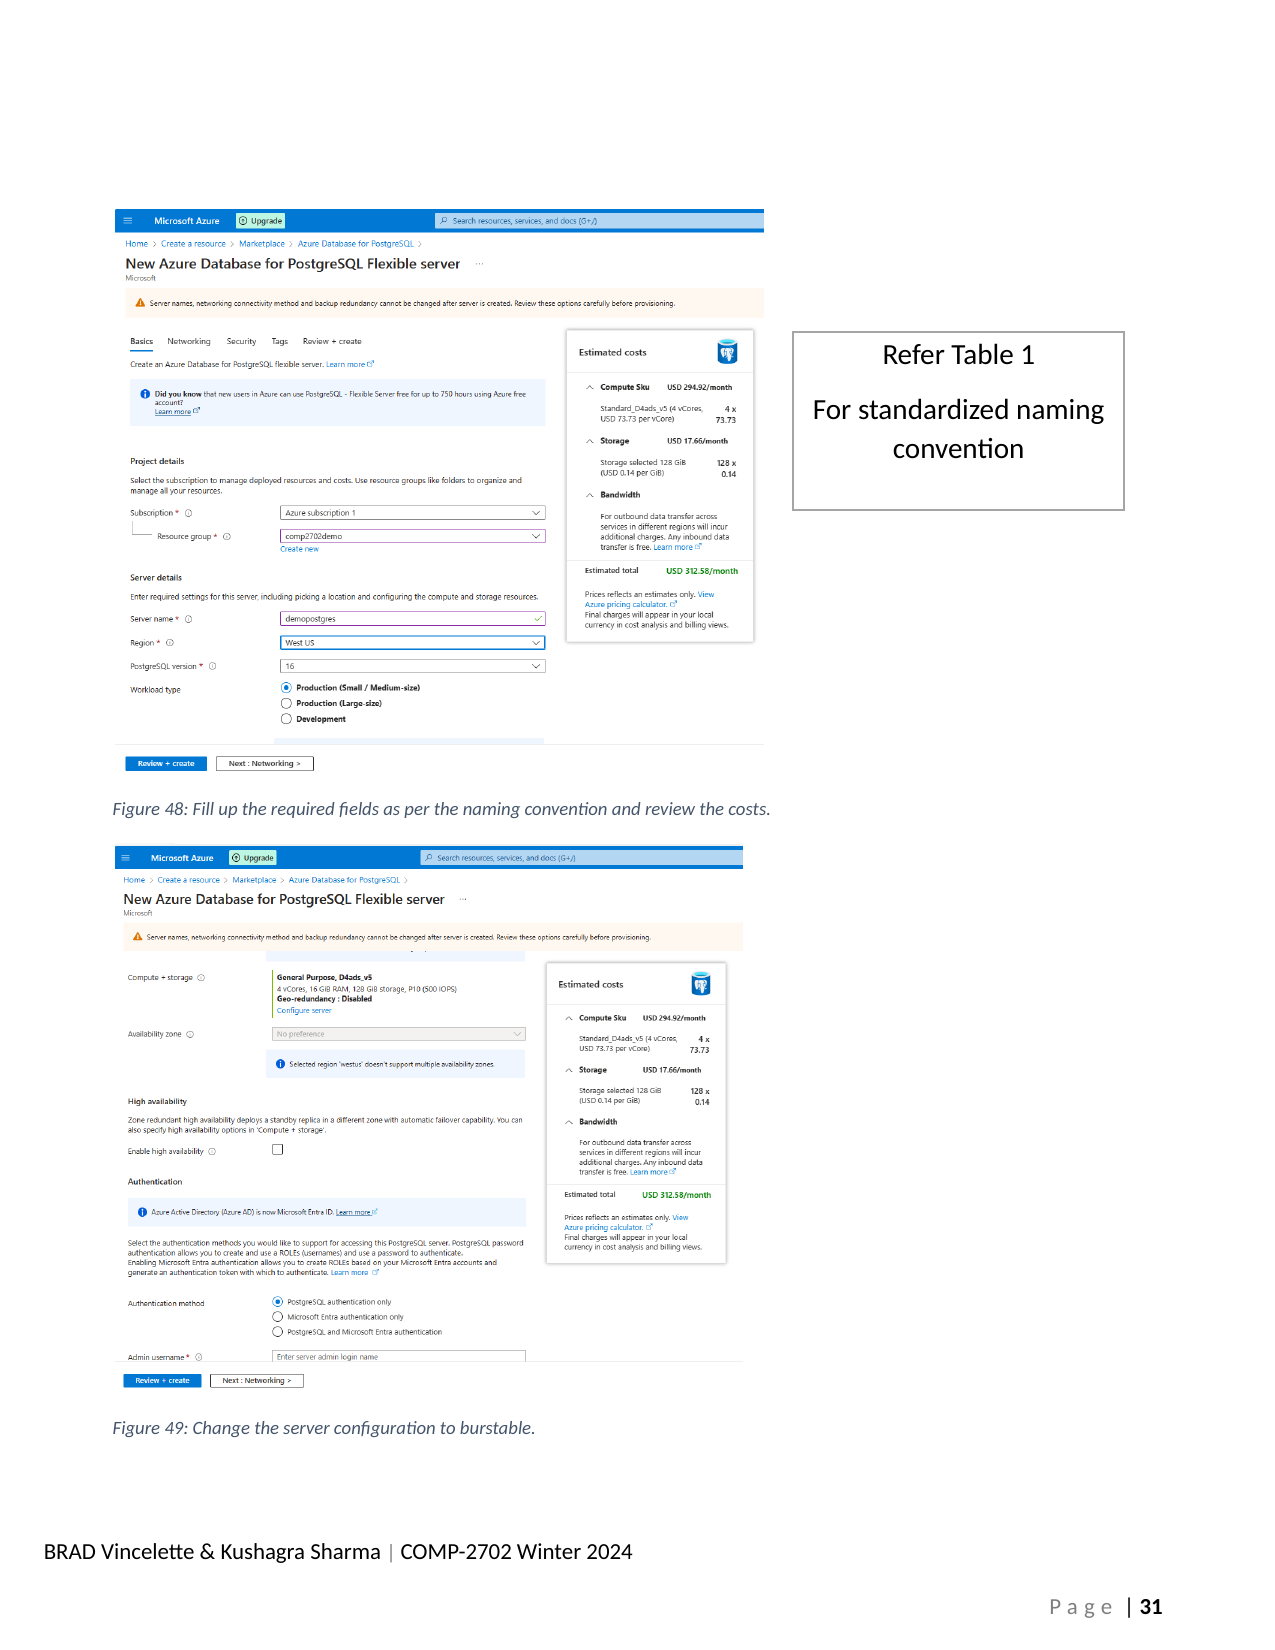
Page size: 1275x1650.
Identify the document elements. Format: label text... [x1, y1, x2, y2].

picture [115, 843, 743, 1396]
text Figure 48: Fill up the required fields as per the naming convention and review the costs. [112, 797, 1162, 820]
text Figure 49: Change the server configuration to burstable. [112, 1416, 1162, 1439]
picture [115, 209, 764, 776]
